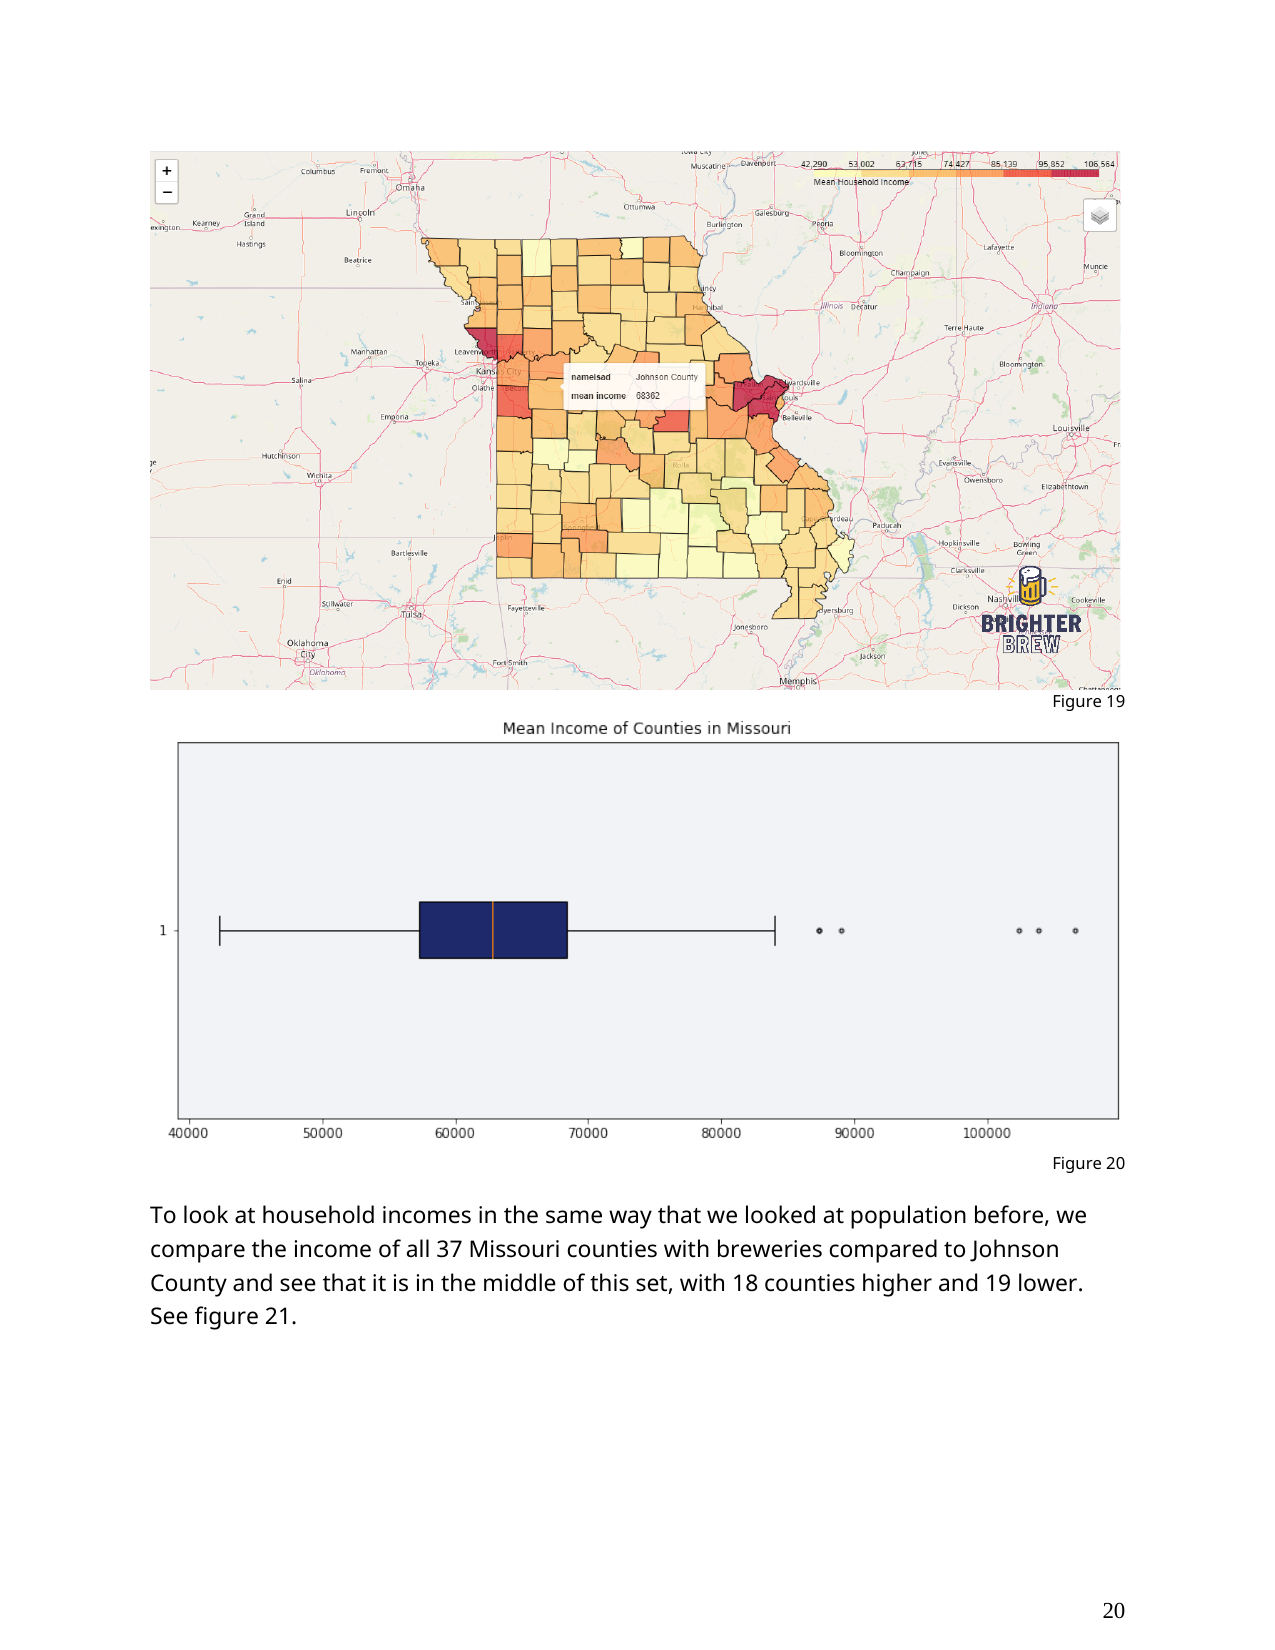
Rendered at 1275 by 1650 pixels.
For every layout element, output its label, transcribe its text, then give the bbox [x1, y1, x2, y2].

picture [150, 712, 1125, 1150]
text To look at household incomes in the same way that we looked at population before, we compare the income of all 37 Missouri counties with breweries compared to Johnson County and see that it is in the middle of this set, with 18 counties higher and 19 lower. See figure 21. [150, 1199, 1125, 1332]
text Figure 19 [150, 690, 1125, 712]
text Figure 20 [150, 1152, 1125, 1174]
picture [150, 150, 1121, 690]
